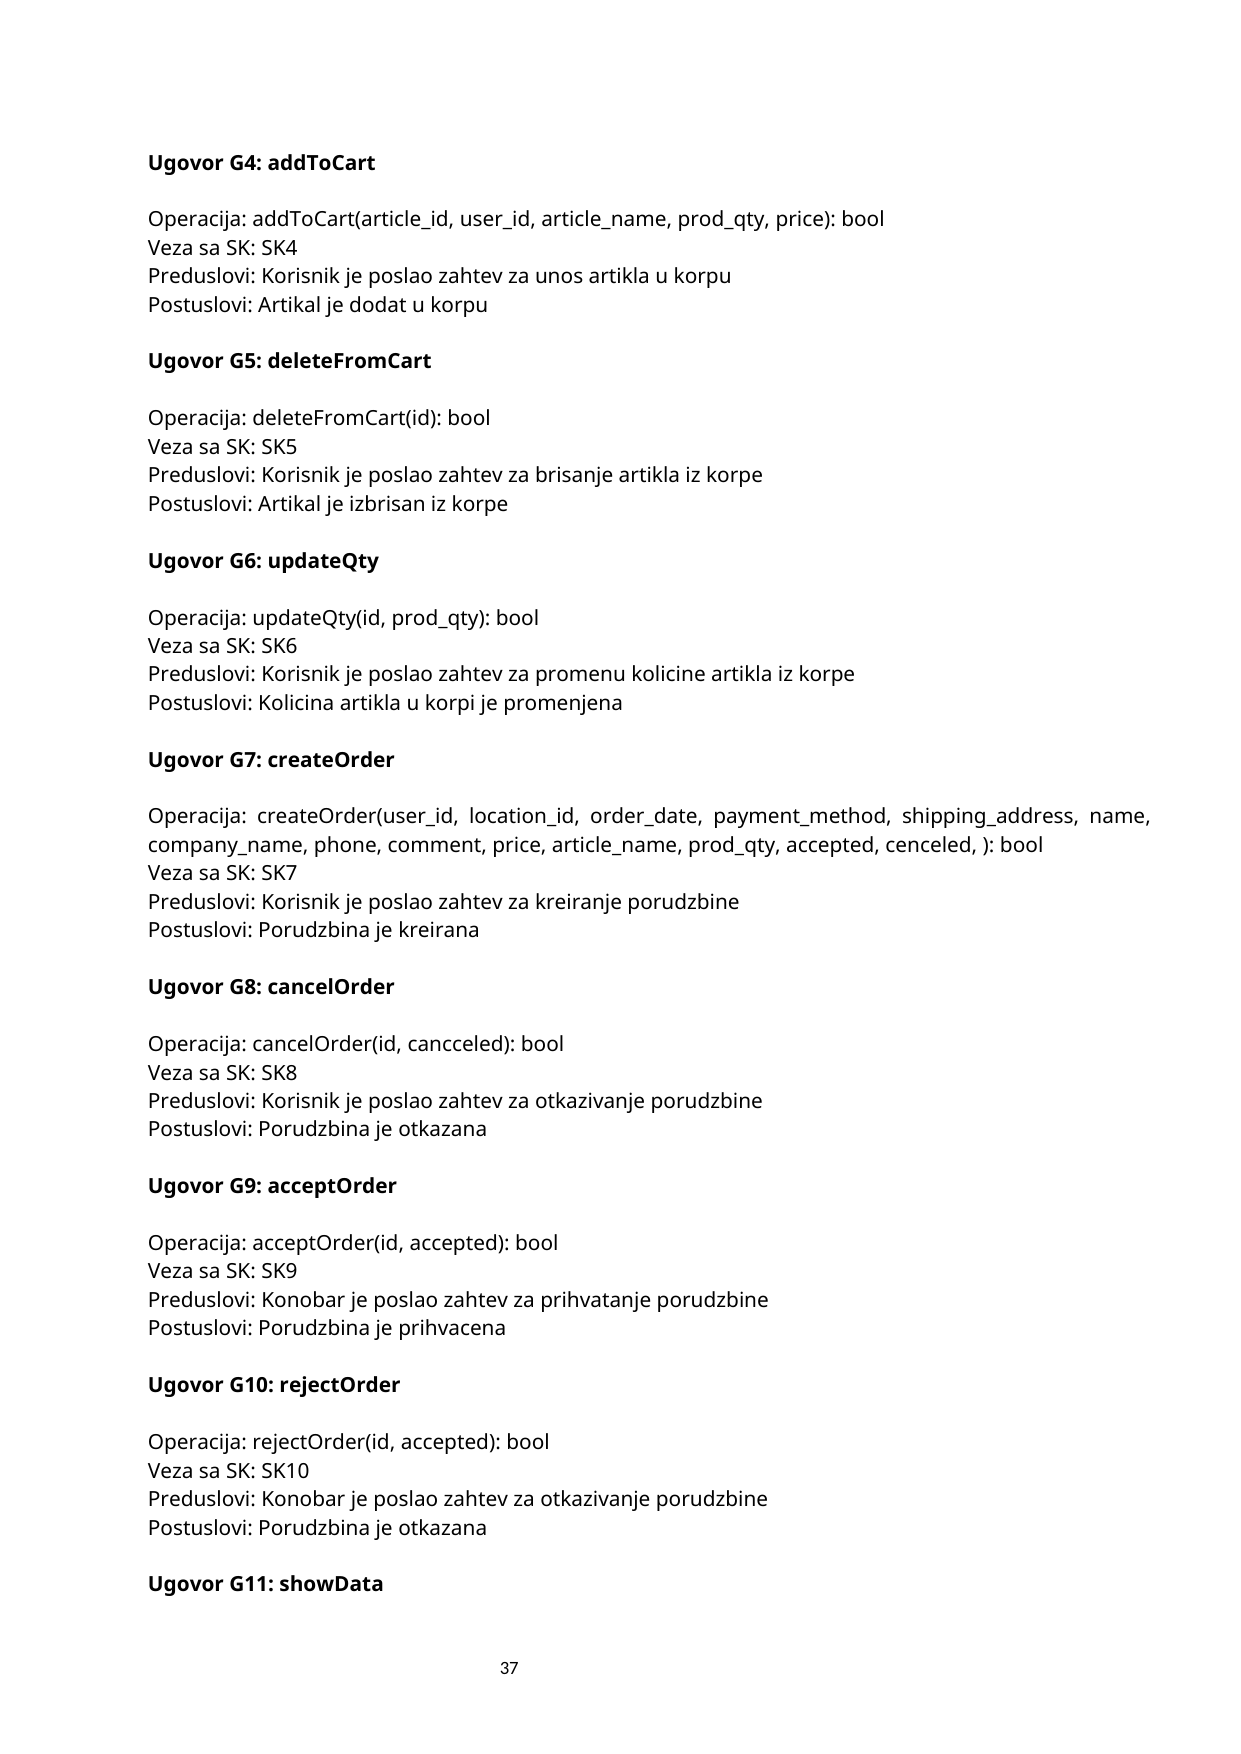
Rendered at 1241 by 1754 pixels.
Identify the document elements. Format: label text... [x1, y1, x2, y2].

list Veza sa SK: SK4 [148, 233, 1152, 261]
list Postuslovi: Kolicina artikla u korpi je promenjena [148, 688, 1152, 716]
list Ugovor G11: showData [148, 1569, 1152, 1598]
list Postuslovi: Porudzbina je prihvacena [148, 1313, 1152, 1342]
list Preduslovi: Korisnik je poslao zahtev za unos artikla u korpu [148, 261, 1152, 290]
list Postuslovi: Porudzbina je otkazana [148, 1513, 1152, 1541]
list Operacija: updateQty(id, prod_qty): bool [148, 603, 1152, 631]
list Veza sa SK: SK5 [148, 432, 1152, 460]
list Preduslovi: Konobar je poslao zahtev za prihvatanje porudzbine [148, 1285, 1152, 1313]
list Postuslovi: Porudzbina je otkazana [148, 1114, 1152, 1143]
list Preduslovi: Korisnik je poslao zahtev za otkazivanje porudzbine [148, 1086, 1152, 1114]
list Veza sa SK: SK10 [148, 1456, 1152, 1484]
list Veza sa SK: SK9 [148, 1257, 1152, 1285]
list Operacija: addToCart(article_id, user_id, article_name, prod_qty, price): bool [148, 204, 1152, 233]
list Veza sa SK: SK8 [148, 1058, 1152, 1086]
list Preduslovi: Konobar je poslao zahtev za otkazivanje porudzbine [148, 1484, 1152, 1513]
list Postuslovi: Porudzbina je kreirana [148, 915, 1152, 944]
list Veza sa SK: SK7 [148, 858, 1152, 887]
list Operacija: createOrder(user_id, location_id, order_date, payment_method, shipping_address, name, company_name, phone, comment, price, article_name, prod_qty, accepted, cenceled, ): bool [148, 802, 1152, 858]
list Ugovor G5: deleteFromCart [148, 347, 1152, 375]
list Preduslovi: Korisnik je poslao zahtev za promenu kolicine artikla iz korpe [148, 659, 1152, 688]
list Operacija: cancelOrder(id, cancceled): bool [148, 1029, 1152, 1058]
list Operacija: rejectOrder(id, accepted): bool [148, 1427, 1152, 1456]
list Preduslovi: Korisnik je poslao zahtev za kreiranje porudzbine [148, 887, 1152, 915]
list Operacija: deleteFromCart(id): bool [148, 403, 1152, 432]
list Veza sa SK: SK6 [148, 631, 1152, 659]
list Ugovor G9: acceptOrder [148, 1171, 1152, 1200]
list Postuslovi: Artikal je izbrisan iz korpe [148, 489, 1152, 517]
list Preduslovi: Korisnik je poslao zahtev za brisanje artikla iz korpe [148, 460, 1152, 489]
list Ugovor G4: addToCart [148, 148, 1152, 176]
list Ugovor G10: rejectOrder [148, 1370, 1152, 1399]
list Ugovor G6: updateQty [148, 546, 1152, 574]
list Ugovor G8: cancelOrder [148, 972, 1152, 1001]
list Ugovor G7: createOrder [148, 745, 1152, 773]
list Postuslovi: Artikal je dodat u korpu [148, 290, 1152, 318]
list Operacija: acceptOrder(id, accepted): bool [148, 1228, 1152, 1257]
